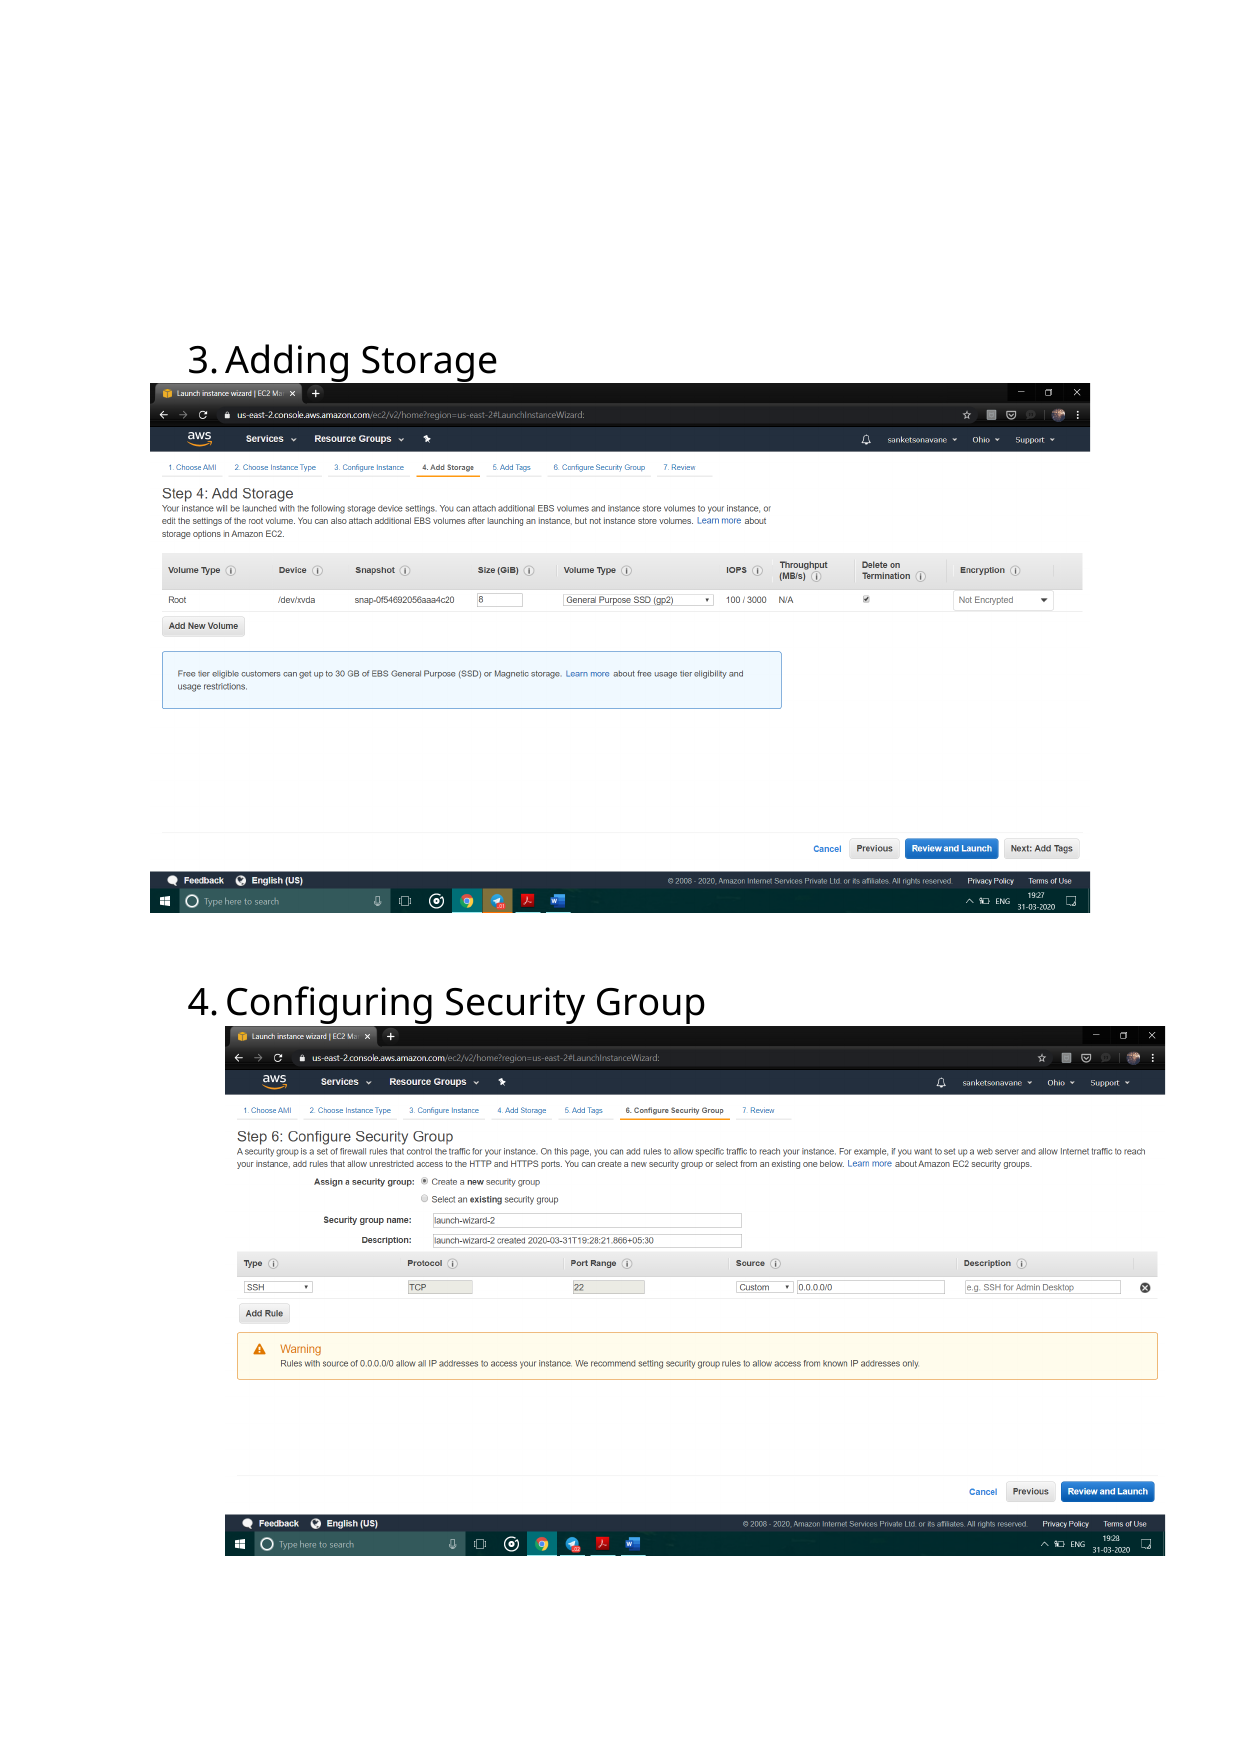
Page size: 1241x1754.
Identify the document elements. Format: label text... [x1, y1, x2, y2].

picture [150, 383, 1091, 913]
picture [225, 1026, 1166, 1556]
list Adding Storage [187, 333, 1090, 383]
list Configuring Security Group [187, 975, 1090, 1026]
